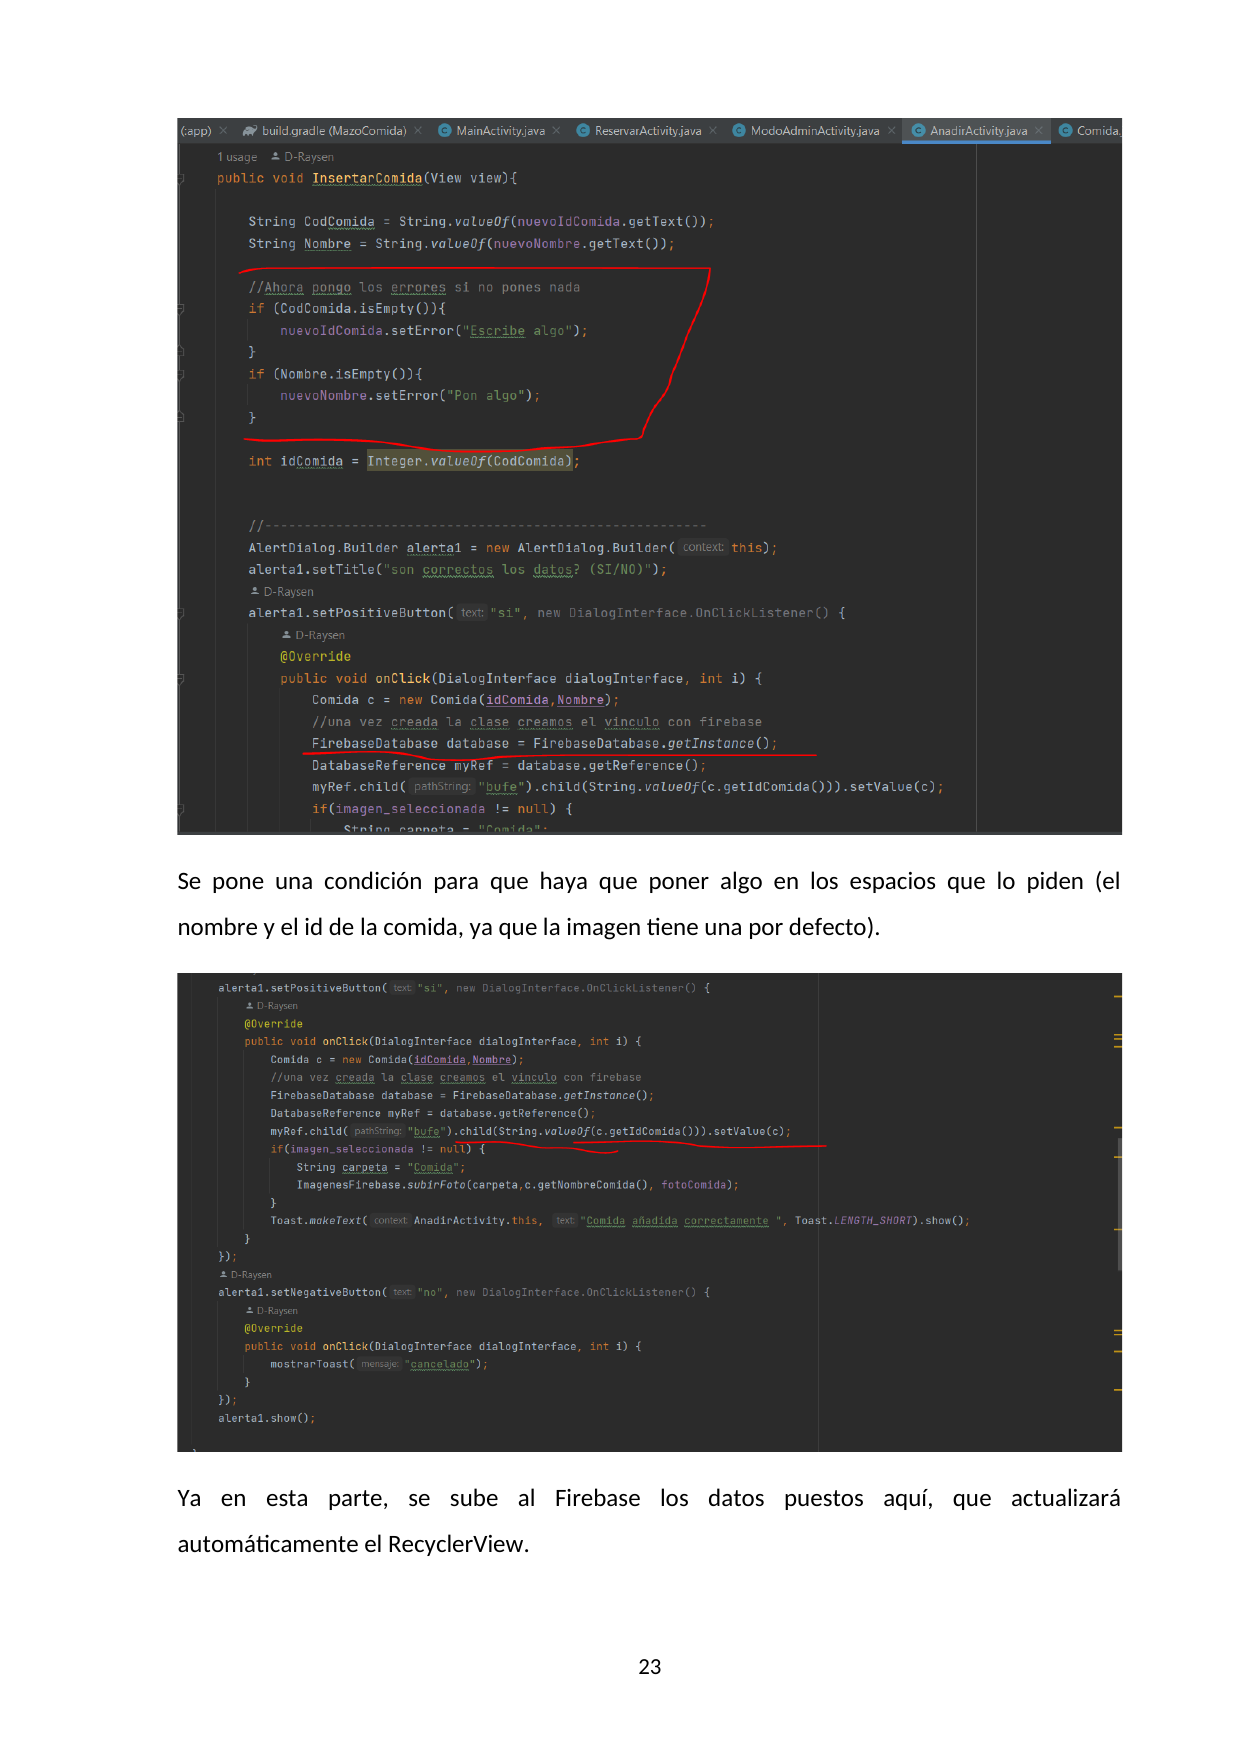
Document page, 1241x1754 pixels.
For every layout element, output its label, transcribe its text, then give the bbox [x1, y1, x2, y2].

text Se pone una condición para que haya que poner algo en los espacios que lo piden (el nombre y el id de la comida, ya que la imagen tiene una por defecto). [177, 865, 1122, 942]
text Ya en esta parte, se sube al Firebase los datos puestos aquí, que actualizará automáticamente el RecyclerView. [177, 1482, 1122, 1559]
picture [177, 118, 1123, 835]
picture [177, 973, 1123, 1452]
